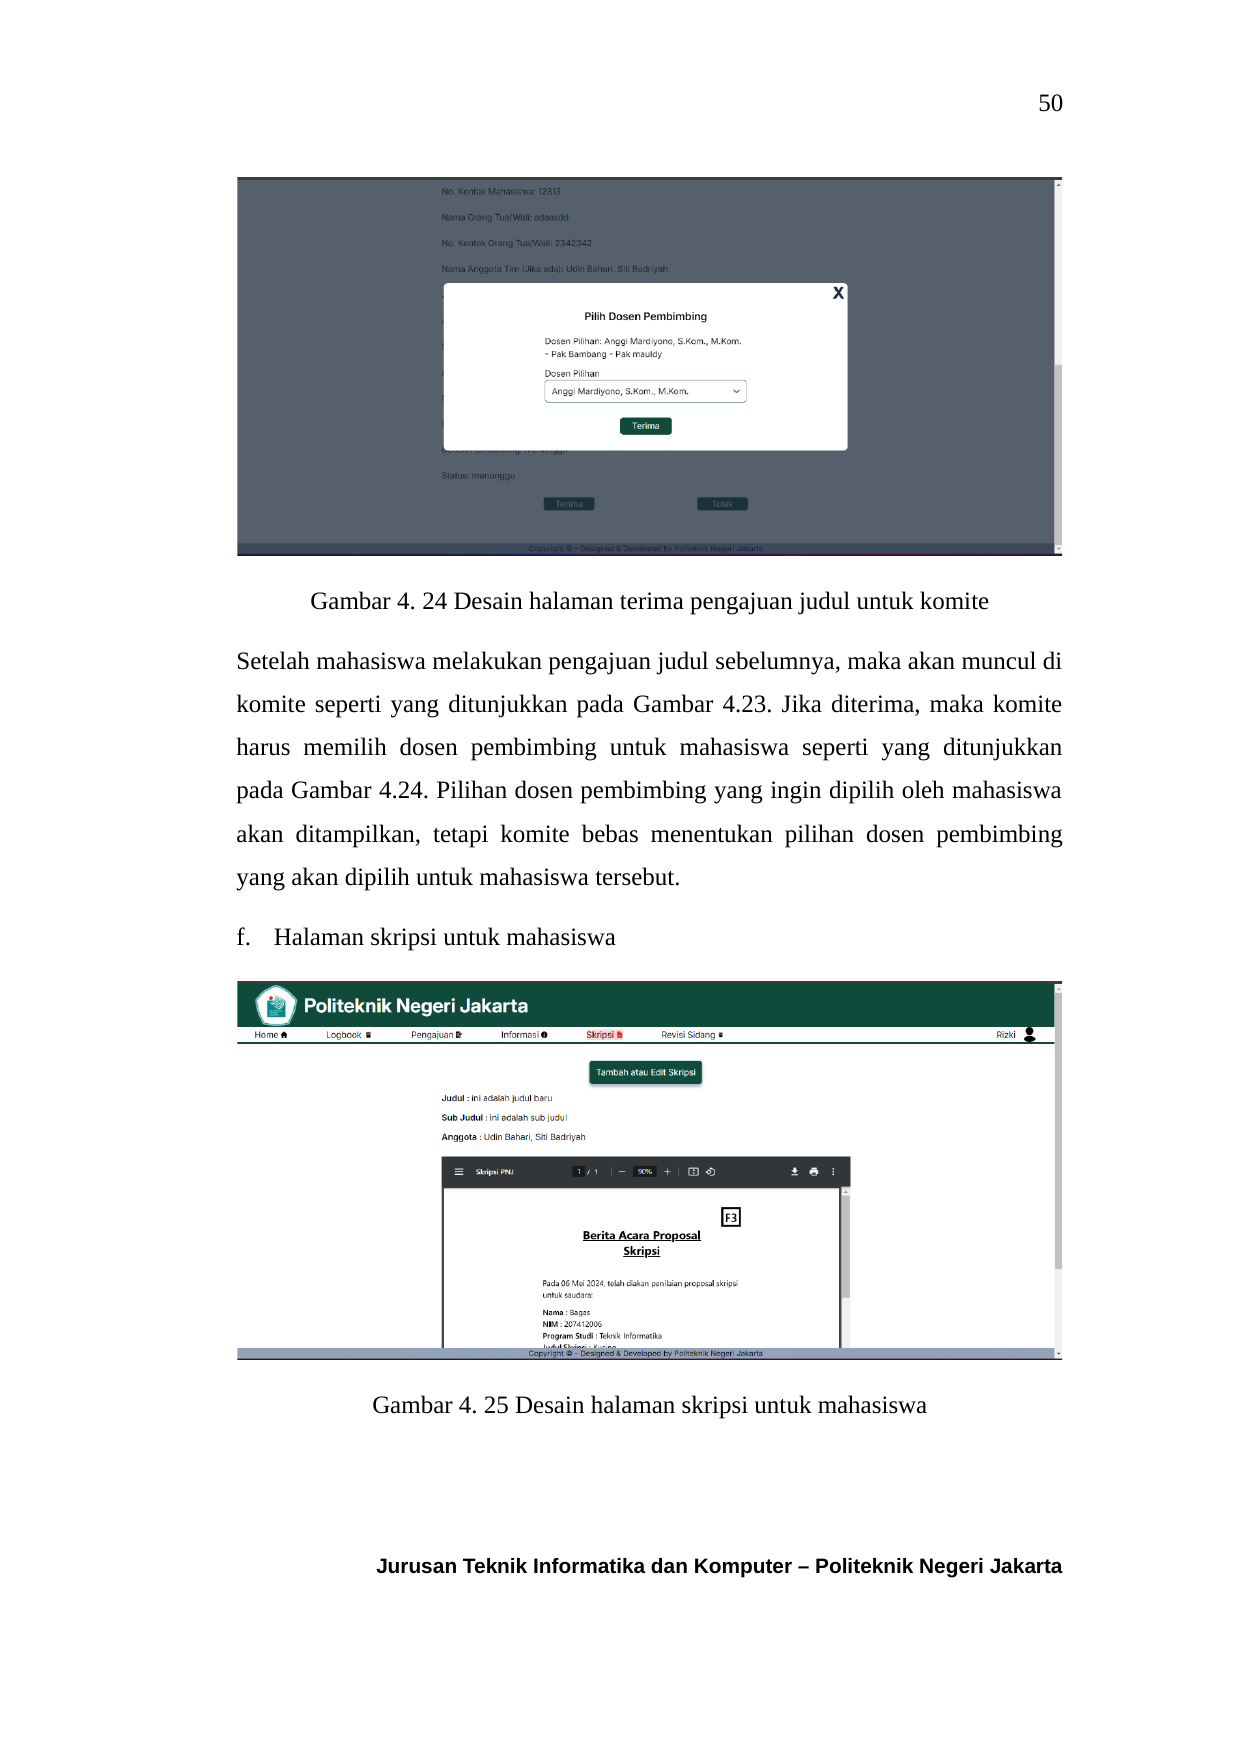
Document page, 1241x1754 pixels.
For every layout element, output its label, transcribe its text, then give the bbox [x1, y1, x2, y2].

text Setelah mahasiswa melakukan pengajuan judul sebelumnya, maka akan muncul di komite seperti yang ditunjukkan pada Gambar 4.23. Jika diterima, maka komite harus memilih dosen pembimbing untuk mahasiswa seperti yang ditunjukkan pada Gambar 4.24. Pilihan dosen pembimbing yang ingin dipilih oleh mahasiswa akan ditampilkan, tetapi komite bebas menentukan pilihan dosen pembimbing yang akan dipilih untuk mahasiswa tersebut. [236, 646, 1063, 891]
text Gambar 4. 25 Desain halaman skripsi untuk mahasiswa [236, 1391, 1063, 1419]
picture [237, 177, 1063, 556]
text Gambar 4. 24 Desain halaman terima pengajuan judul untuk komite [236, 586, 1063, 615]
picture [237, 981, 1063, 1360]
list Halaman skripsi untuk mahasiswa [236, 922, 1063, 950]
